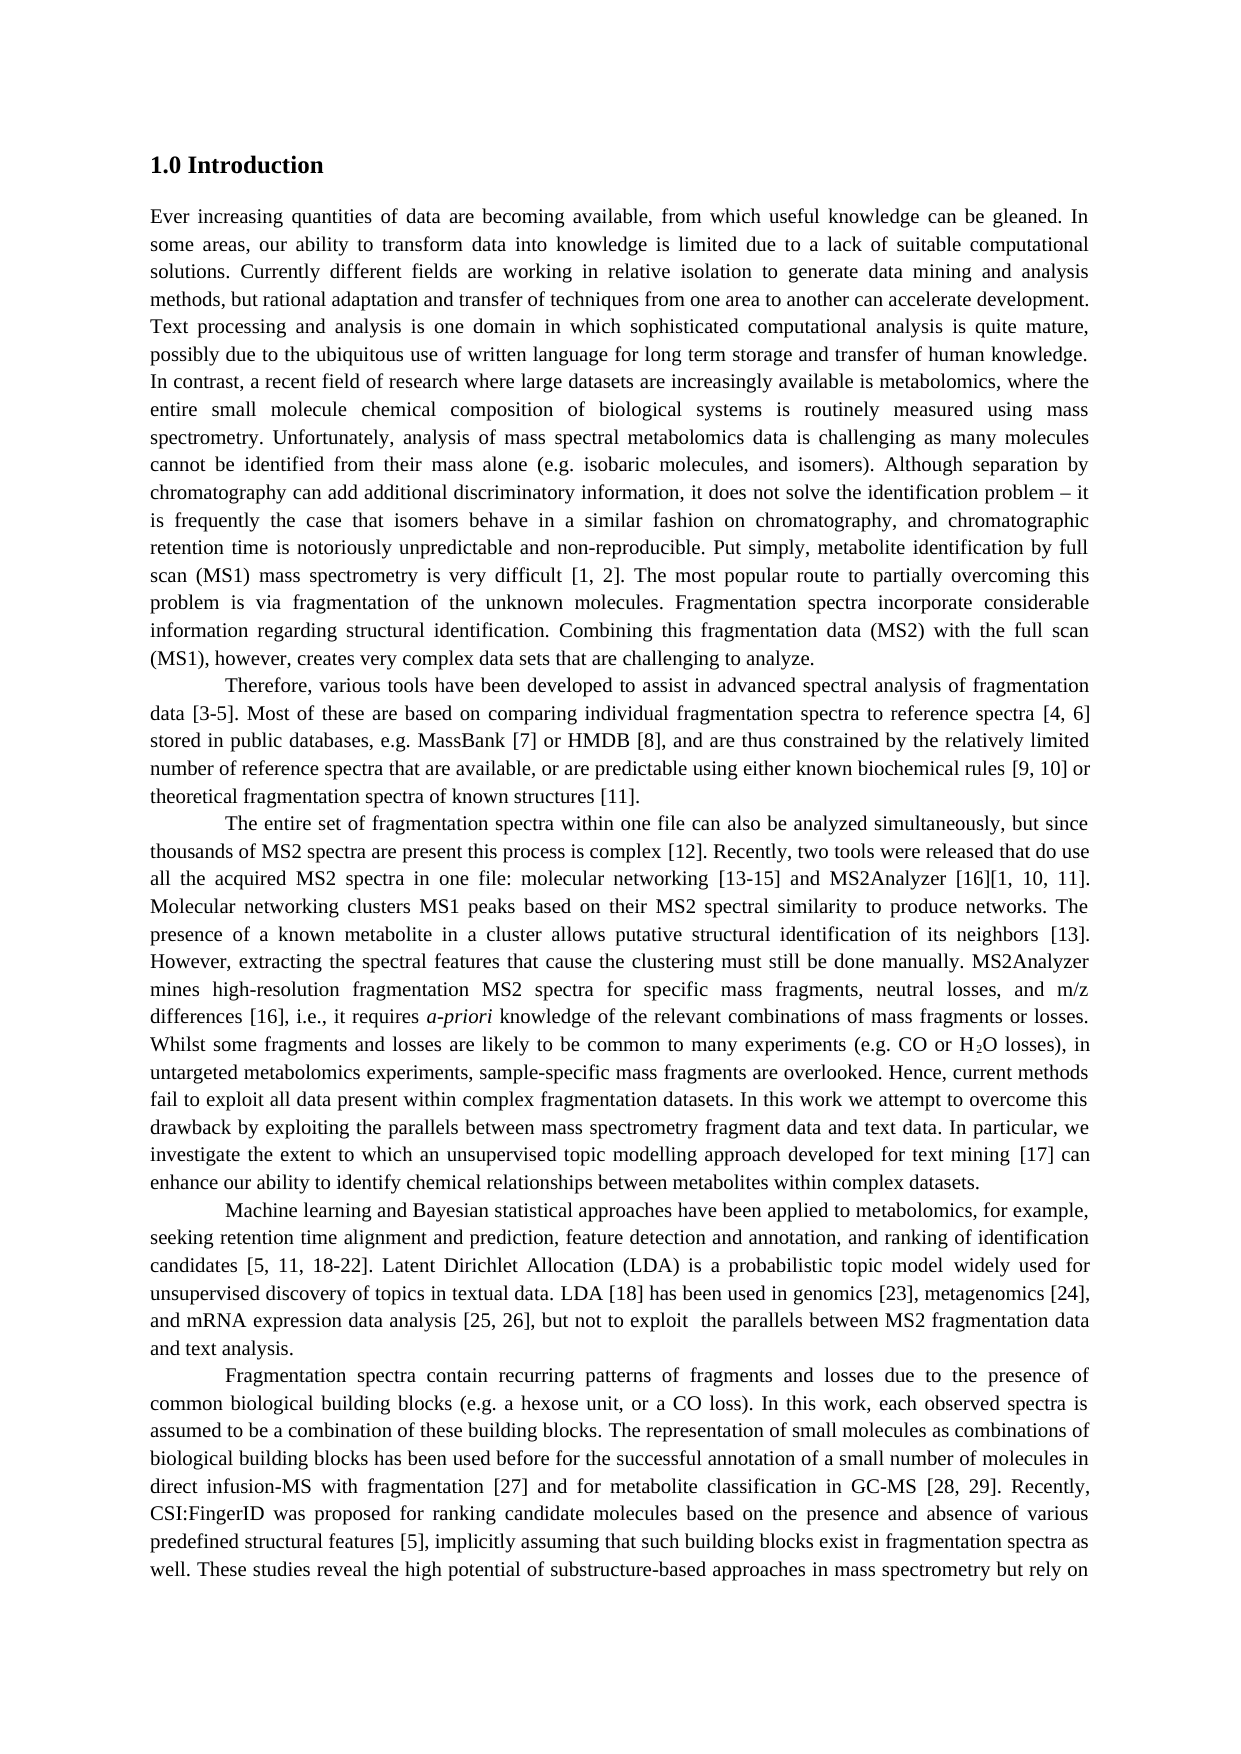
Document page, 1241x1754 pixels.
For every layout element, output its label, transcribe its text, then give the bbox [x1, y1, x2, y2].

text Ever increasing quantities of data are becoming available, from which useful knowledge can be gleaned. In some areas, our ability to transform data into knowledge is limited due to a lack of suitable computational solutions. Currently different fields are working in relative isolation to generate data mining and analysis methods, but rational adaptation and transfer of techniques from one area to another can accelerate development. Text processing and analysis is one domain in which sophisticated computational analysis is quite mature, possibly due to the ubiquitous use of written language for long term storage and transfer of human knowledge. In contrast, a recent field of research where large datasets are increasingly available is metabolomics, where the entire small molecule chemical composition of biological systems is routinely measured using mass spectrometry. Unfortunately, analysis of mass spectral metabolomics data is challenging as many molecules cannot be identified from their mass alone (e.g. isobaric molecules, and isomers). Although separation by chromatography can add additional discriminatory information, it does not solve the identification problem – it is frequently the case that isomers behave in a similar fashion on chromatography, and chromatographic retention time is notoriously unpredictable and non-reproducible. Put simply, metabolite identification by full scan (MS1) mass spectrometry is very difficult [1, 2]. The most popular route to partially overcoming this problem is via fragmentation of the unknown molecules. Fragmentation spectra incorporate considerable information regarding structural identification. Combining this fragmentation data (MS2) with the full scan (MS1), however, creates very complex data sets that are challenging to analyze. [150, 204, 1090, 669]
text Machine learning and Bayesian statistical approaches have been applied to metabolomics, for example, seeking retention time alignment and prediction, feature detection and annotation, and ranking of identification candidates [5, 11, 18-22]. Latent Dirichlet Allocation (LDA) is a probabilistic topic model widely used for unsupervised discovery of topics in textual data. LDA [18] has been used in genomics [23], metagenomics [24], and mRNA expression data analysis [25, 26], but not to exploit the parallels between MS2 fragmentation data and text analysis. [150, 1198, 1090, 1360]
text 1.0 Introduction [150, 150, 1090, 179]
text The entire set of fragmentation spectra within one file can also be analyzed simultaneously, but since thousands of MS2 spectra are present this process is complex [12]. Recently, two tools were released that do use all the acquired MS2 spectra in one file: molecular networking [13-15] and MS2Analyzer [16][1, 10, 11]. Molecular networking clusters MS1 peaks based on their MS2 spectral similarity to produce networks. The presence of a known metabolite in a cluster allows putative structural identification of its neighbors [13]. However, extracting the spectral features that cause the clustering must still be done manually. MS2Analyzer mines high-resolution fragmentation MS2 spectra for specific mass fragments, neutral losses, and m/z differences [16], i.e., it requires a-priori knowledge of the relevant combinations of mass fragments or losses. Whilst some fragments and losses are likely to be common to many experiments (e.g. CO or H2O losses), in untargeted metabolomics experiments, sample-specific mass fragments are overlooked. Hence, current methods fail to exploit all data present within complex fragmentation datasets. In this work we attempt to overcome this drawback by exploiting the parallels between mass spectrometry fragment data and text data. In particular, we investigate the extent to which an unsupervised topic modelling approach developed for text mining [17] can enhance our ability to identify chemical relationships between metabolites within complex datasets. [150, 811, 1090, 1194]
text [150, 1363, 1090, 1581]
text Therefore, various tools have been developed to assist in advanced spectral analysis of fragmentation data [3-5]. Most of these are based on comparing individual fragmentation spectra to reference spectra [4, 6] stored in public databases, e.g. MassBank [7] or HMDB [8], and are thus constrained by the relatively limited number of reference spectra that are available, or are predictable using either known biochemical rules [9, 10] or theoretical fragmentation spectra of known structures [11]. [150, 673, 1090, 808]
